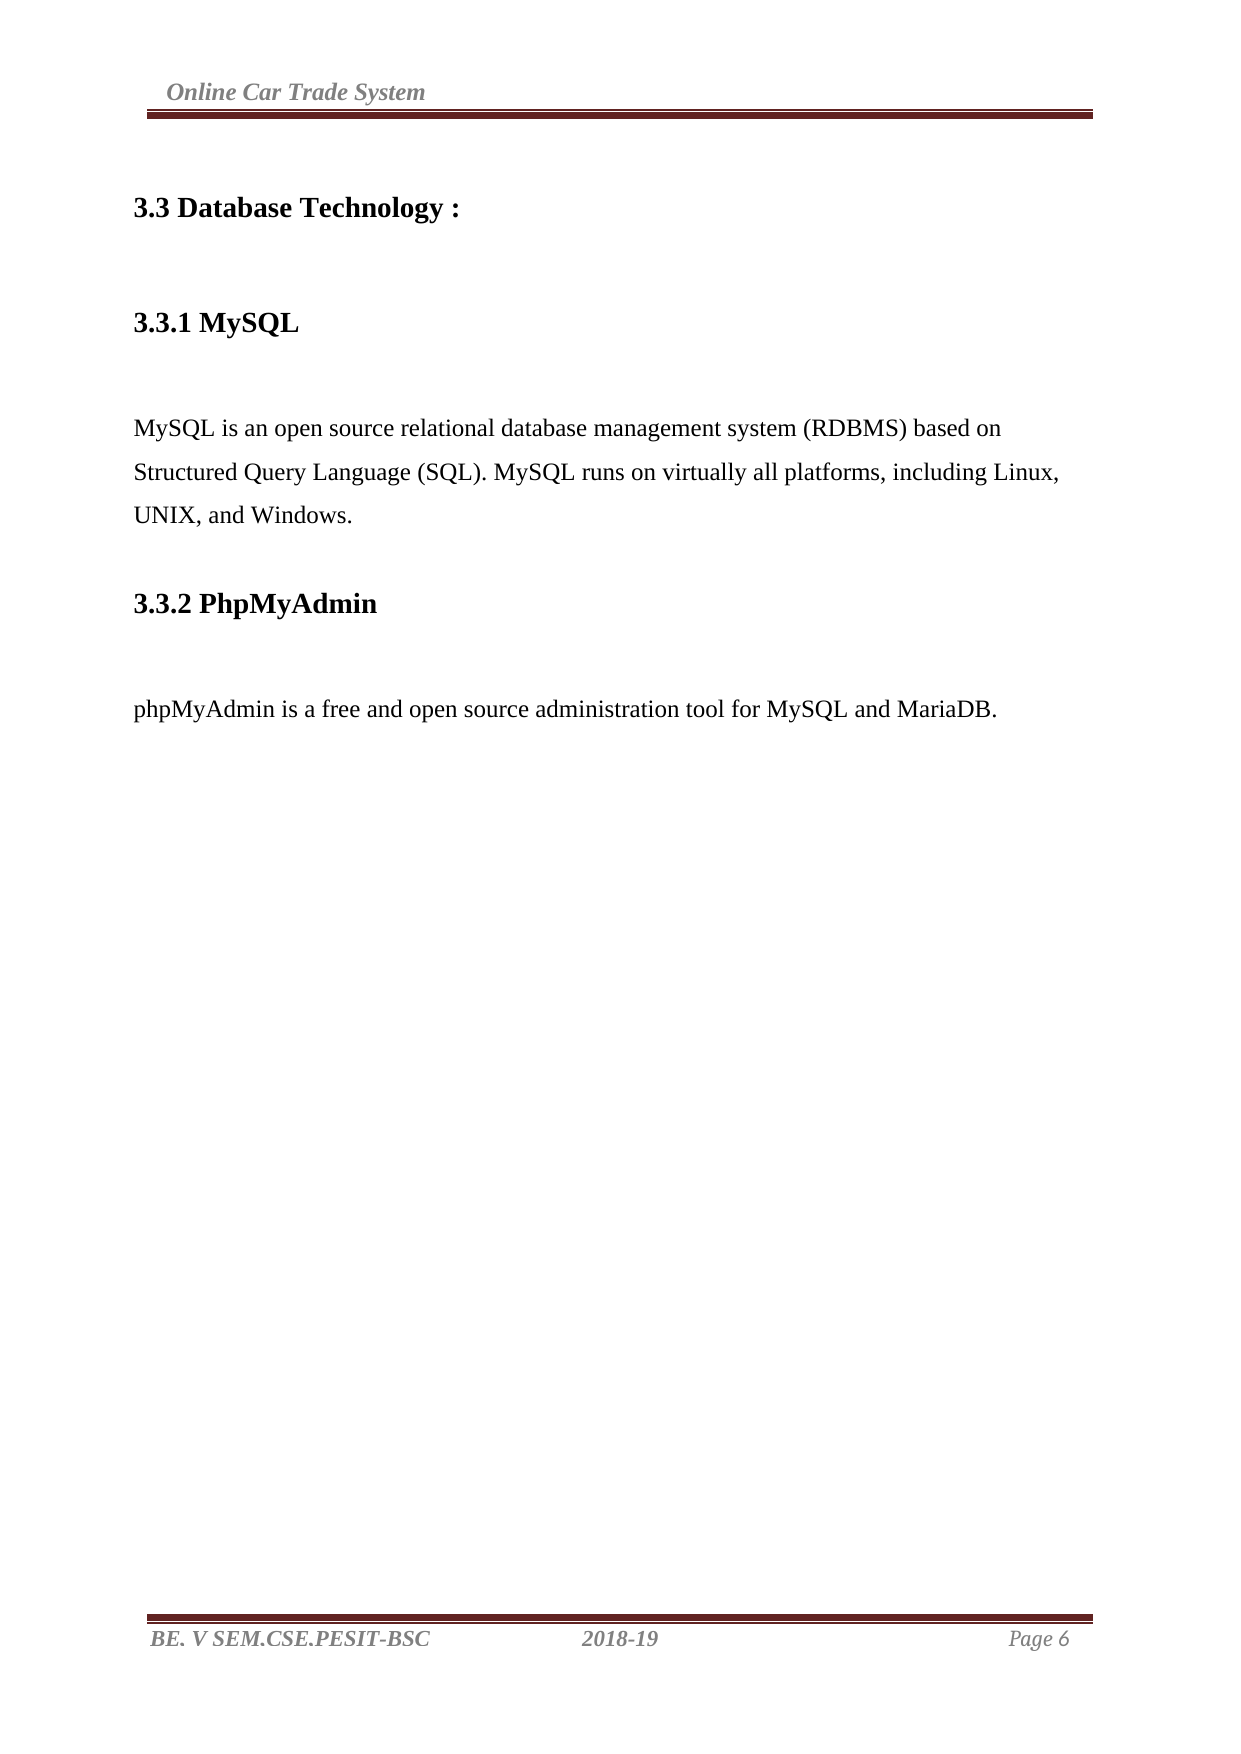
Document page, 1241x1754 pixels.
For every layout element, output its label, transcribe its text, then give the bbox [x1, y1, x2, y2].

text phpMyAdmin is a free and open source administration tool for MySQL and MariaDB. [133, 694, 1096, 722]
text 3.3.2 PhpMyAdmin [133, 586, 1096, 619]
text 3.3 Database Technology : [133, 191, 1096, 224]
text MySQL is an open source relational database management system (RDBMS) based on [133, 413, 1096, 442]
text 3.3.1 MySQL [133, 306, 1096, 339]
text UNIX, and Windows. [133, 500, 1096, 528]
text Structured Query Language (SQL). MySQL runs on virtually all platforms, including Linux, [133, 457, 1096, 485]
